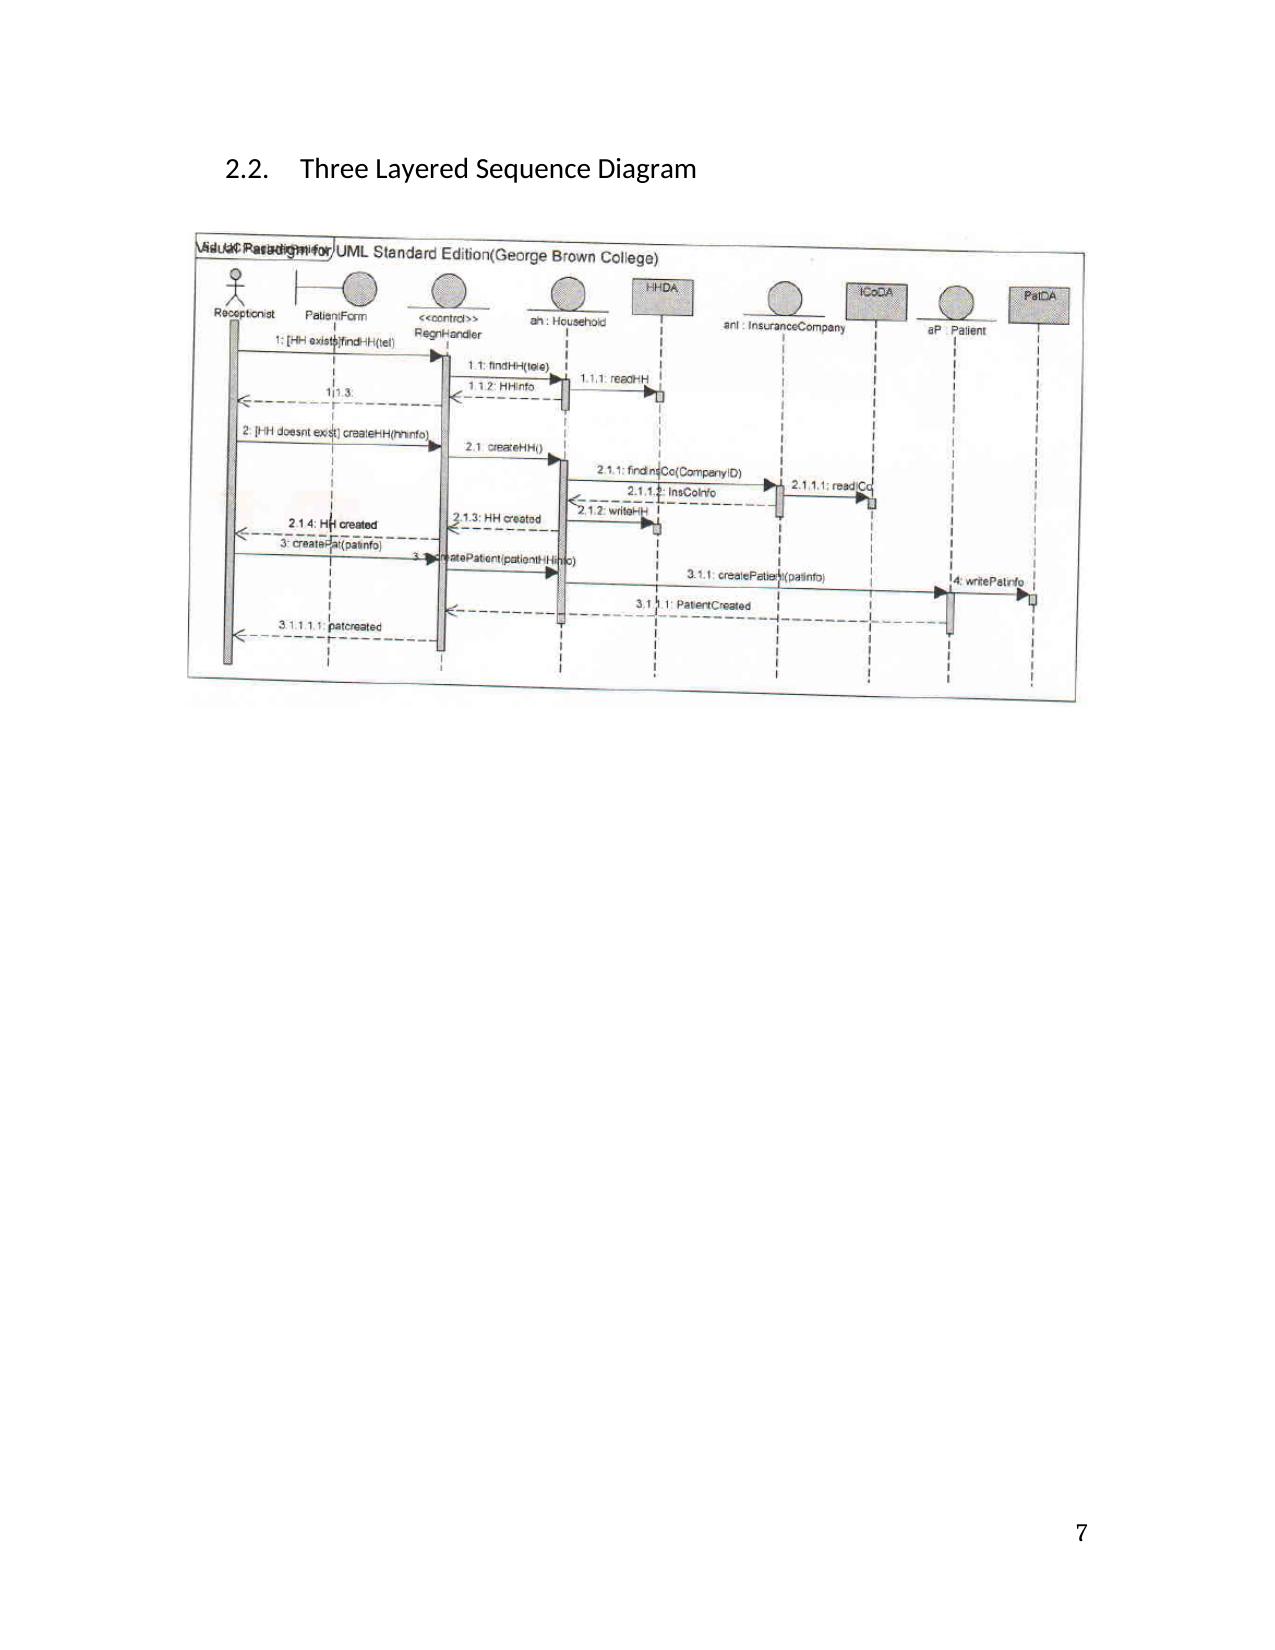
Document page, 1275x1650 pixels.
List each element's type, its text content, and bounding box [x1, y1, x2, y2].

picture [187, 231, 1088, 707]
list Three Layered Sequence Diagram [225, 150, 1087, 186]
